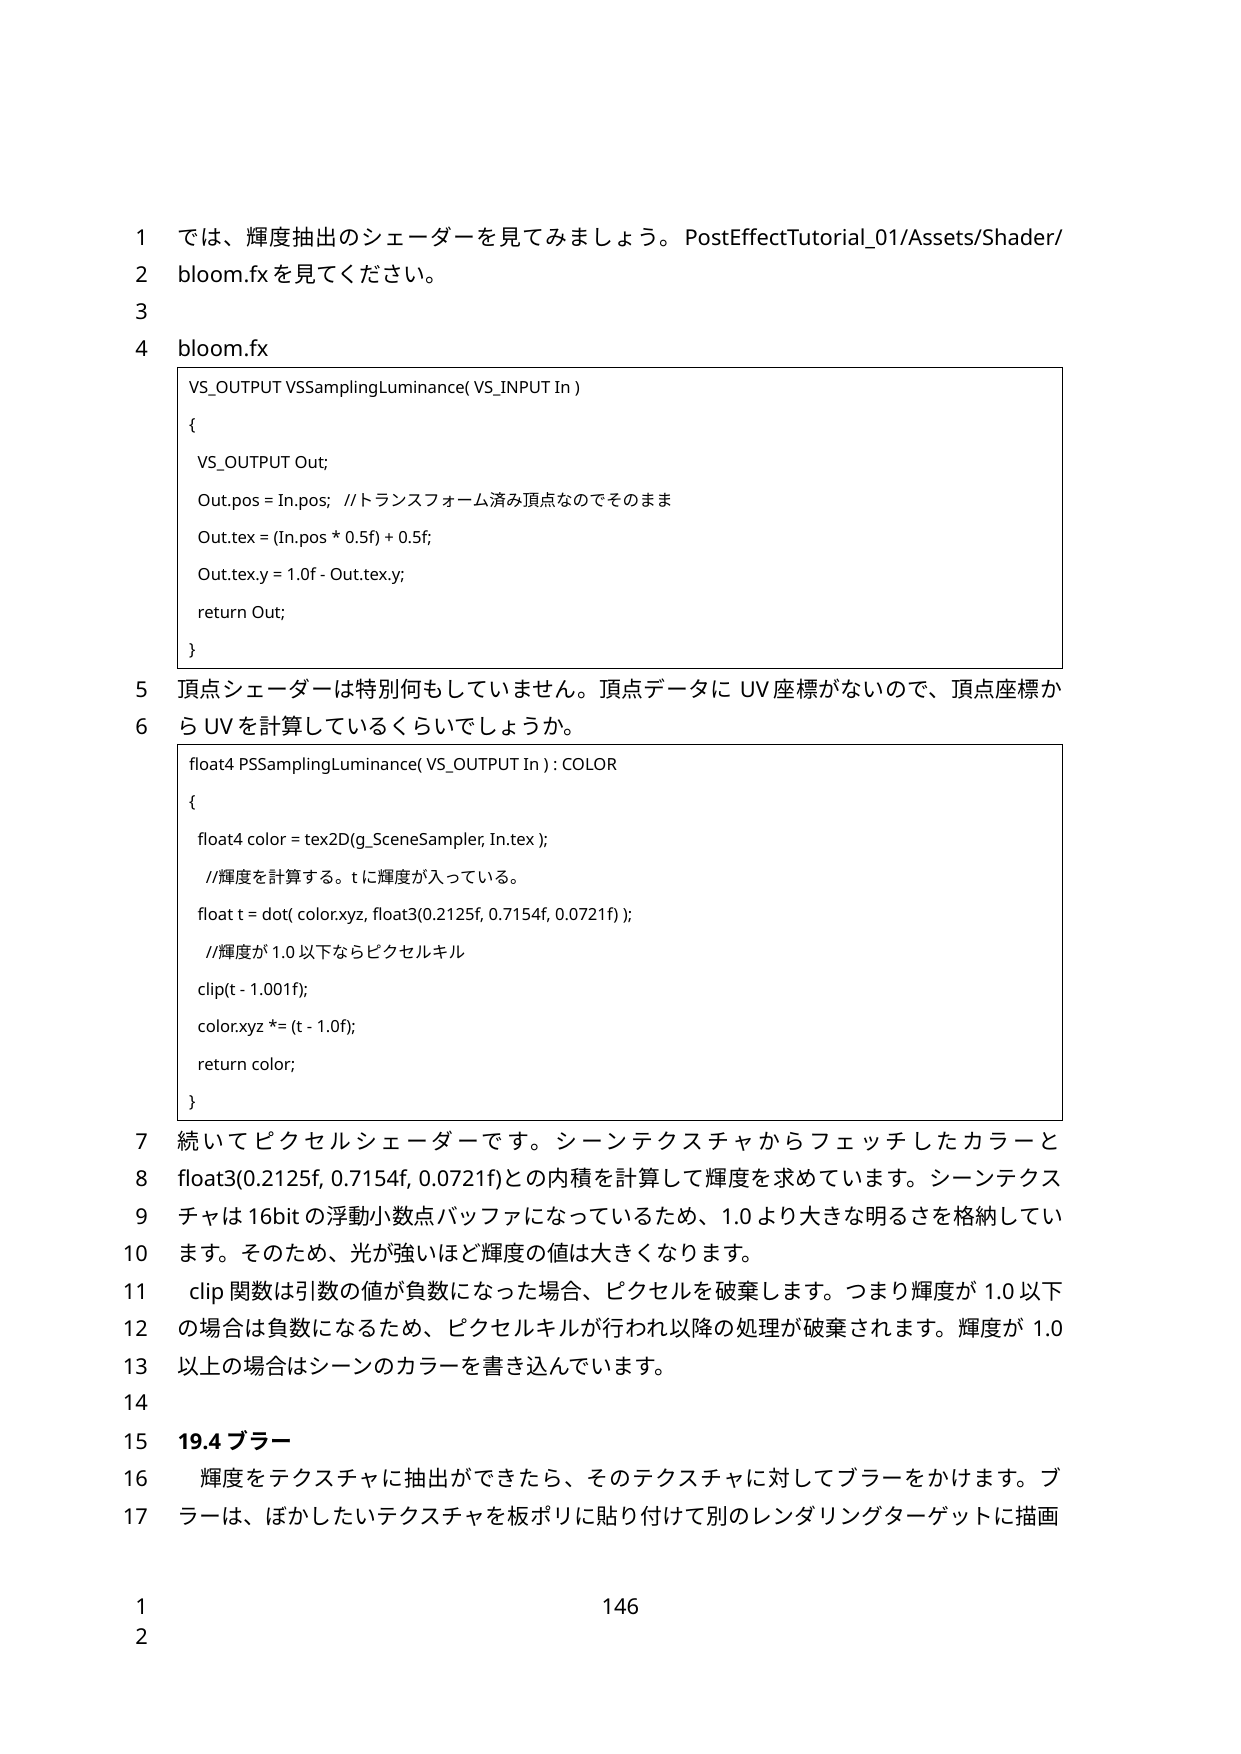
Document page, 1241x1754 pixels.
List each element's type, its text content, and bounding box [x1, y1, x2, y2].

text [177, 1458, 1063, 1533]
text 頂点シェーダーは特別何もしていません。頂点データにUV座標がないので、頂点座標からUVを計算しているくらいでしょうか。 [177, 669, 1063, 744]
text 19.4 ブラー [177, 1421, 1063, 1458]
table_header float4 PSSamplingLuminance( VS_OUTPUT In ) : COLOR { float4 color = tex2D(g_SceneSampler, In.tex ); //輝度を計算する。tに輝度が入っている。 float t = dot( color.xyz, float3(0.2125f, 0.7154f, 0.0721f) ); //輝度が1.0以下ならピクセルキル clip(t - 1.001f); color.xyz *= (t - 1.0f); return color; } [178, 745, 1062, 1120]
text clip関数は引数の値が負数になった場合、ピクセルを破棄します。つまり輝度が1.0以下の場合は負数になるため、ピクセルキルが行われ以降の処理が破棄されます。輝度が1.0以上の場合はシーンのカラーを書き込んでいます。 [177, 1271, 1063, 1383]
text では、輝度抽出のシェーダーを見てみましょう。PostEffectTutorial_01/Assets/Shader/ bloom.fxを見てください。 [177, 217, 1063, 292]
text 続いてピクセルシェーダーです。シーンテクスチャからフェッチしたカラーとfloat3(0.2125f, 0.7154f, 0.0721f)との内積を計算して輝度を求めています。シーンテクスチャは16bitの浮動小数点バッファになっているため、1.0より大きな明るさを格納しています。そのため、光が強いほど輝度の値は大きくなります。 [177, 1121, 1063, 1271]
text bloom.fx [177, 329, 1063, 367]
table_header VS_OUTPUT VSSamplingLuminance( VS_INPUT In ) { VS_OUTPUT Out; Out.pos = In.pos; //トランスフォーム済み頂点なのでそのまま Out.tex = (In.pos * 0.5f) + 0.5f; Out.tex.y = 1.0f - Out.tex.y; return Out; } [178, 368, 1062, 668]
